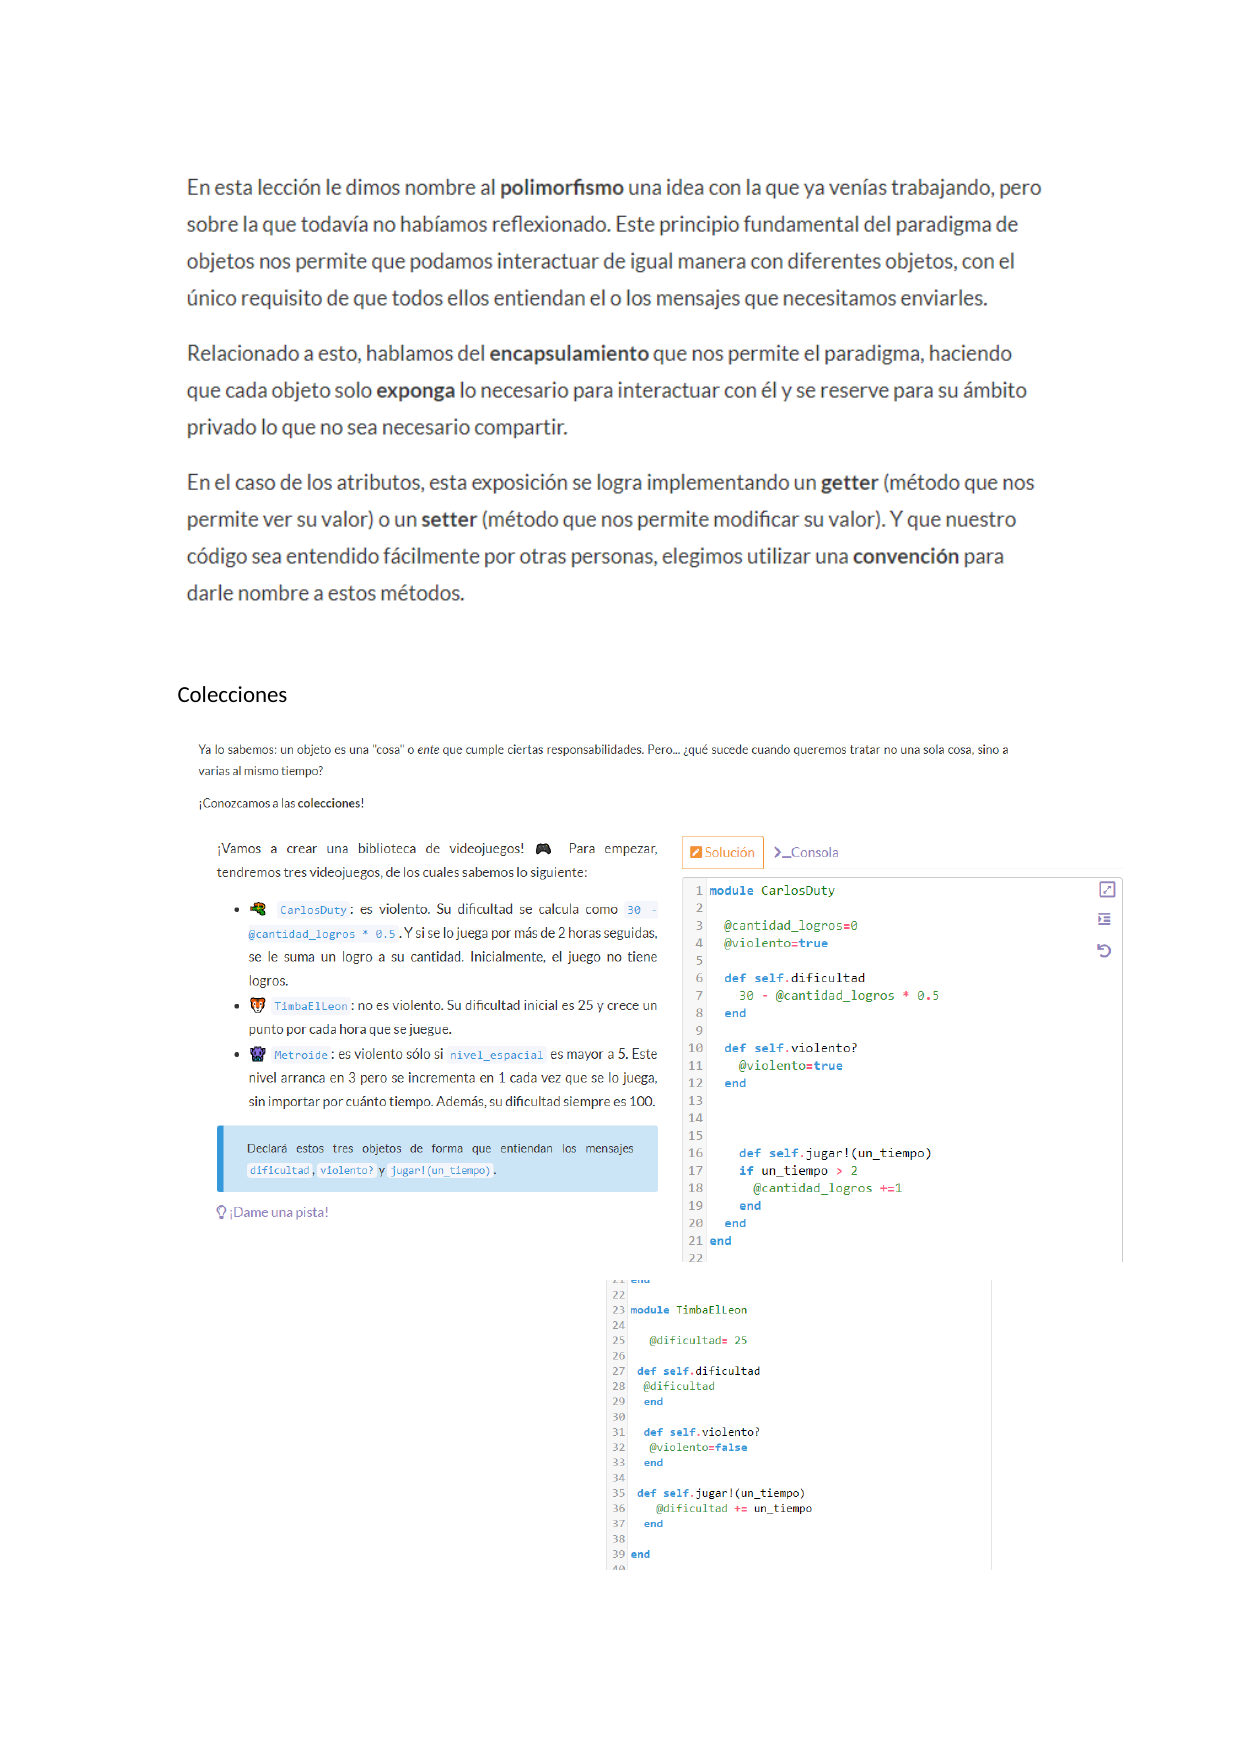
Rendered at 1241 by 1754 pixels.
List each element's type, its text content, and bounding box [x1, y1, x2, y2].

text Colecciones [177, 681, 1063, 708]
picture [177, 1280, 1063, 1570]
picture [177, 727, 1063, 815]
picture [177, 147, 1063, 662]
picture [177, 833, 1189, 1262]
